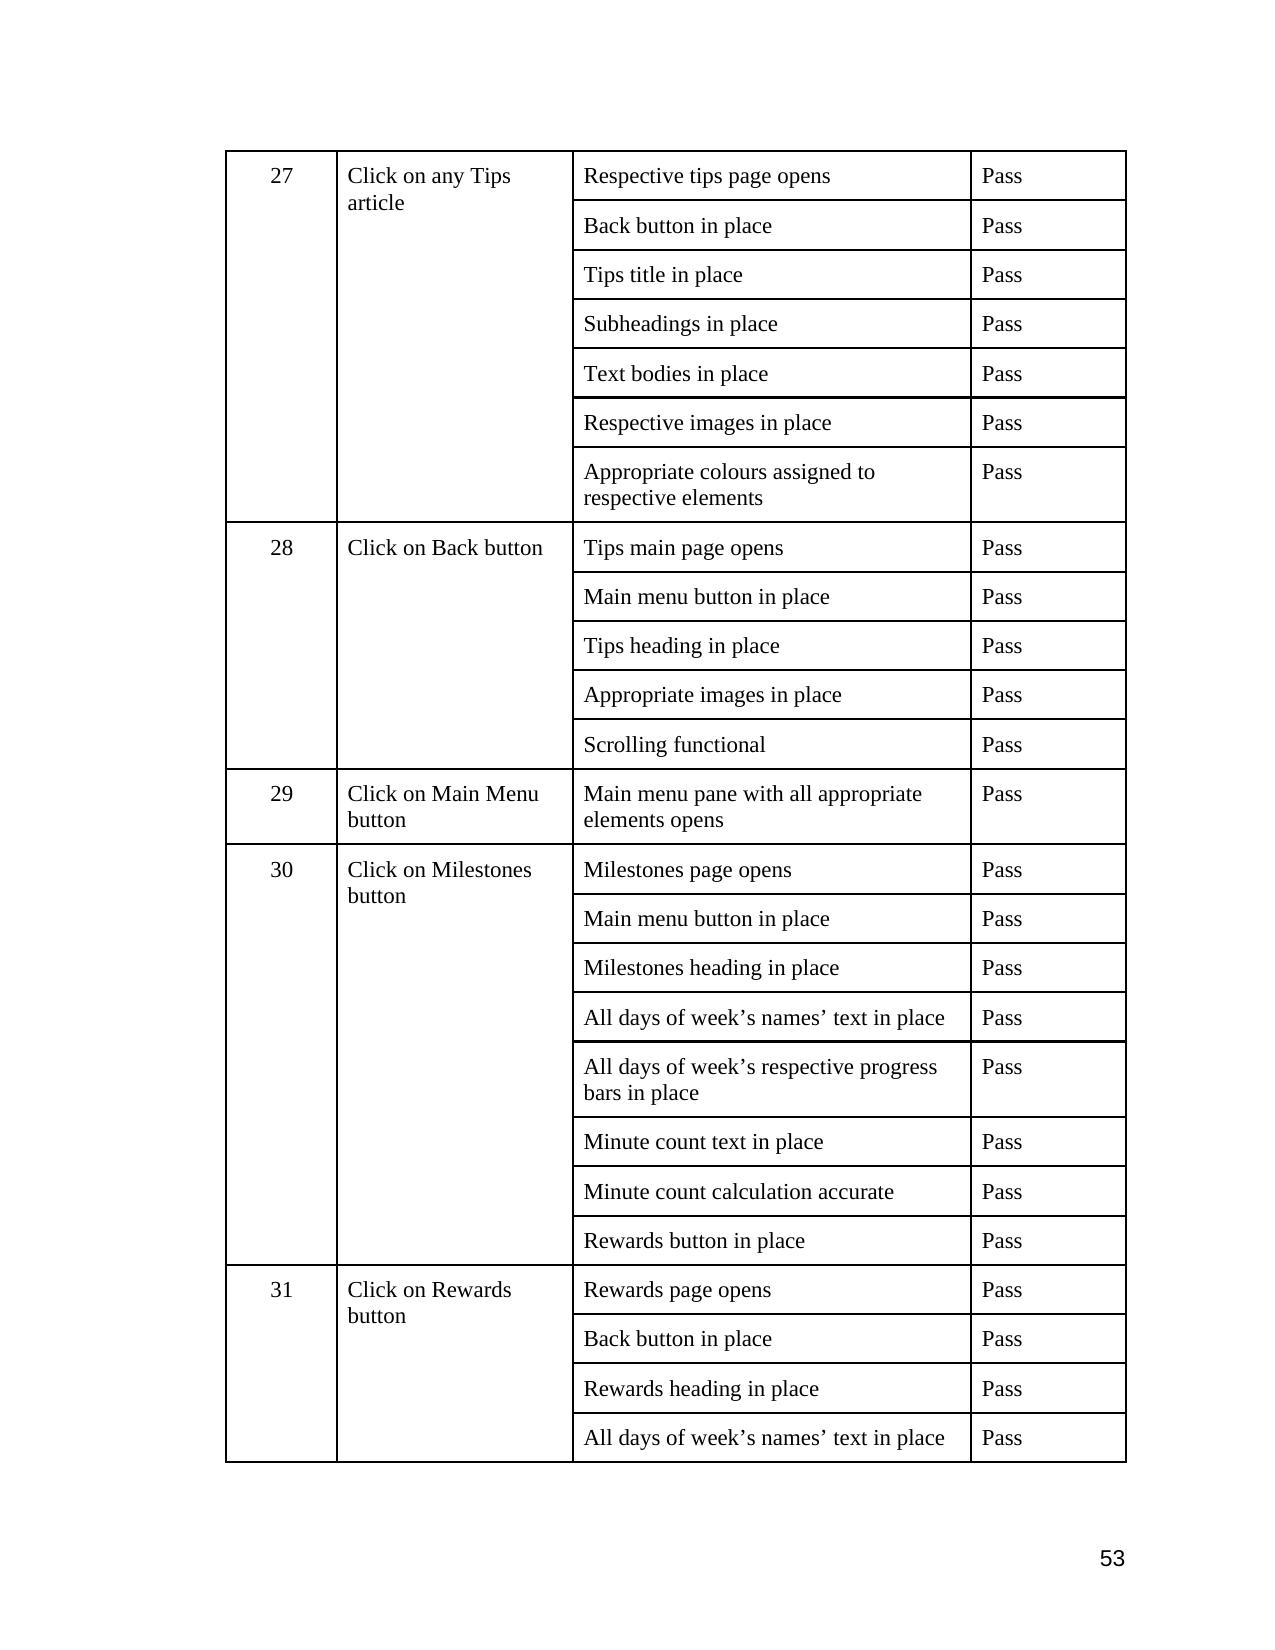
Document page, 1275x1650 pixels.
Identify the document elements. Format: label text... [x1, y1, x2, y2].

table_cell Rewards button in place [574, 1217, 970, 1264]
table_cell Scrolling functional [574, 720, 970, 768]
table_cell Respective tips page opens [574, 152, 970, 199]
table_cell Rewards page opens [574, 1266, 970, 1313]
table_cell Back button in place [574, 201, 970, 248]
table_cell Appropriate colours assigned to respective elements [574, 448, 970, 521]
table_cell Main menu button in place [574, 573, 970, 620]
table_cell Pass [972, 622, 1125, 669]
table_cell Pass [972, 300, 1125, 347]
table_cell Back button in place [574, 1315, 970, 1362]
table_cell Pass [972, 1043, 1125, 1116]
table_cell Pass [972, 671, 1125, 718]
table_cell Milestones page opens [574, 845, 970, 892]
table_cell Pass [972, 895, 1125, 942]
table_cell 29 [227, 770, 336, 843]
table_cell Tips main page opens [574, 523, 970, 571]
table_cell Pass [972, 1118, 1125, 1165]
table_cell Appropriate images in place [574, 671, 970, 718]
table_cell Rewards heading in place [574, 1364, 970, 1412]
table_cell Minute count text in place [574, 1118, 970, 1165]
table_cell Tips title in place [574, 251, 970, 298]
table_cell Pass [972, 1167, 1125, 1214]
table_cell All days of week’s names’ text in place [574, 993, 970, 1040]
table_cell Pass [972, 1364, 1125, 1412]
table_cell Pass [972, 770, 1125, 843]
table_cell Click on Milestones button [338, 845, 572, 1264]
table_cell Pass [972, 1315, 1125, 1362]
table_cell Pass [972, 349, 1125, 396]
table_cell Pass [972, 845, 1125, 892]
table_cell Pass [972, 201, 1125, 248]
table_cell Pass [972, 993, 1125, 1040]
table_cell Respective images in place [574, 399, 970, 446]
table_cell Pass [972, 1217, 1125, 1264]
table_cell Tips heading in place [574, 622, 970, 669]
table_cell 27 [227, 152, 336, 521]
table_cell 30 [227, 845, 336, 1264]
table_cell Milestones heading in place [574, 944, 970, 991]
table_cell Pass [972, 720, 1125, 768]
table_cell Pass [972, 523, 1125, 571]
table_cell 31 [227, 1266, 336, 1461]
table_cell Click on Back button [338, 523, 572, 768]
table_cell Pass [972, 944, 1125, 991]
table_cell Click on Main Menu button [338, 770, 572, 843]
table_cell All days of week’s names’ text in place [574, 1414, 970, 1461]
table_cell Click on any Tips article [338, 152, 572, 521]
table_cell 28 [227, 523, 336, 768]
table_cell Subheadings in place [574, 300, 970, 347]
table_cell Click on Rewards button [338, 1266, 572, 1461]
table_cell Main menu pane with all appropriate elements opens [574, 770, 970, 843]
table_cell Pass [972, 448, 1125, 521]
table_cell Main menu button in place [574, 895, 970, 942]
table_cell Pass [972, 1414, 1125, 1461]
table_cell Pass [972, 251, 1125, 298]
table_cell Minute count calculation accurate [574, 1167, 970, 1214]
table_cell Pass [972, 573, 1125, 620]
table_cell All days of week’s respective progress bars in place [574, 1043, 970, 1116]
table_cell Pass [972, 1266, 1125, 1313]
table_cell Text bodies in place [574, 349, 970, 396]
table_cell Pass [972, 399, 1125, 446]
table_cell Pass [972, 152, 1125, 199]
